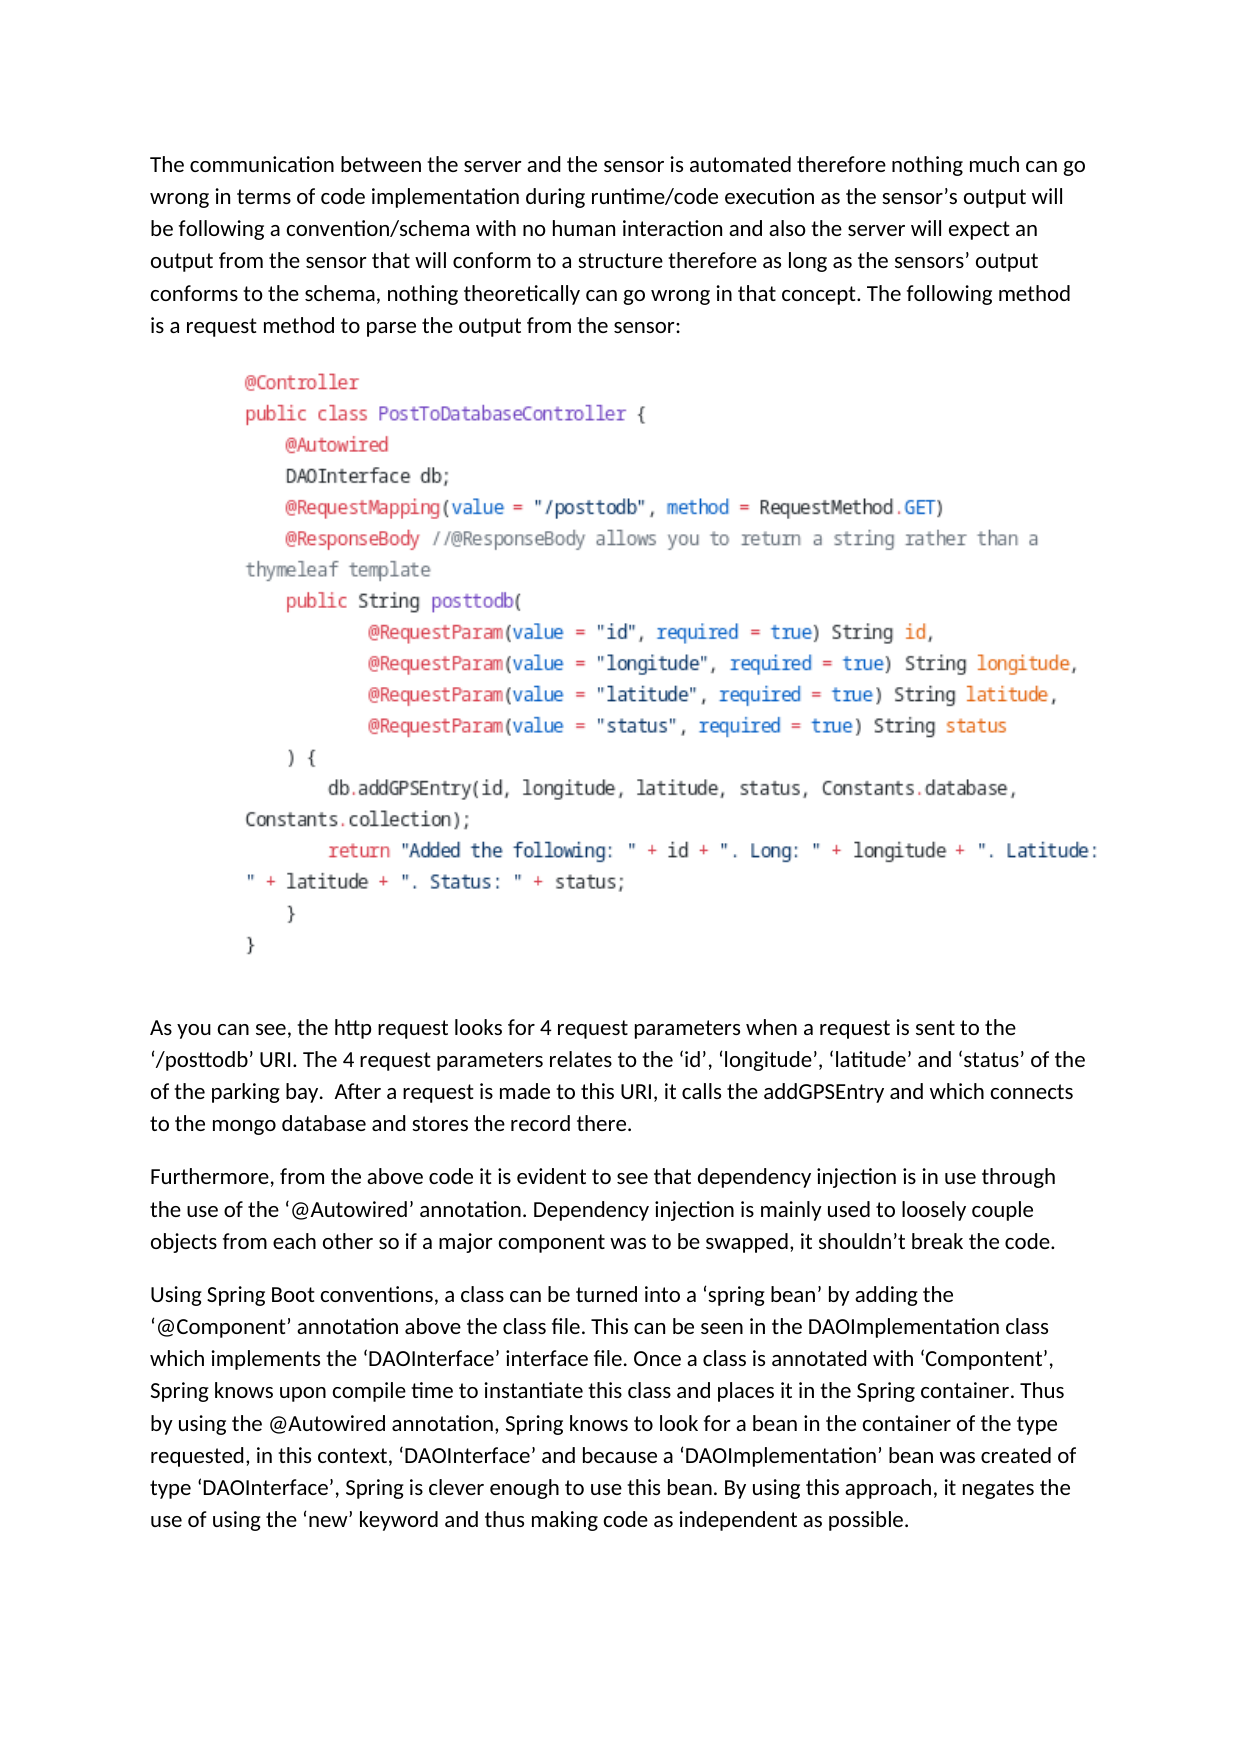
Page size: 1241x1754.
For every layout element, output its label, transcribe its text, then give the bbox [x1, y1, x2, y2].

text As you can see, the http request looks for 4 request parameters when a request is sent to the ‘/posttodb’ URI. The 4 request parameters relates to the ‘id’, ‘longitude’, ‘latitude’ and ‘status’ of the of the parking bay. After a request is made to this URI, it calls the addGPSEntry and which connects to the mongo database and stores the record there. [150, 364, 1090, 1137]
text Using Spring Boot conventions, a class can be turned into a ‘spring bean’ by adding the ‘@Component’ annotation above the class file. This can be seen in the DAOImplementation class which implements the ‘DAOInterface’ interface file. Once a class is annotated with ‘Compontent’, Spring knows upon compile time to instantiate this class and places it in the Spring container. Thus by using the @Autowired annotation, Spring knows to look for a bean in the container of the type requested, in this context, ‘DAOInterface’ and because a ‘DAOImplementation’ bean was created of type ‘DAOInterface’, Spring is clever enough to use this bean. By using this approach, it negates the use of using the ‘new’ keyword and thus making code as independent as possible. [150, 1280, 1090, 1533]
text The communication between the server and the sensor is automated therefore nothing much can go wrong in terms of code implementation during runtime/code execution as the sensor’s output will be following a convention/schema with no human interaction and also the server will expect an output from the sensor that will conform to a structure therefore as long as the sensors’ output conforms to the schema, nothing theoretically can go wrong in that concept. The following method is a request method to parse the output from the sensor: [150, 150, 1090, 339]
text Furthermore, from the above code it is evident to see that dependency injection is in use through the use of the ‘@Autowired’ annotation. Dependency injection is mainly used to loosely couple objects from each other so if a major component was to be swapped, it shouldn’t break the code. [150, 1162, 1090, 1255]
